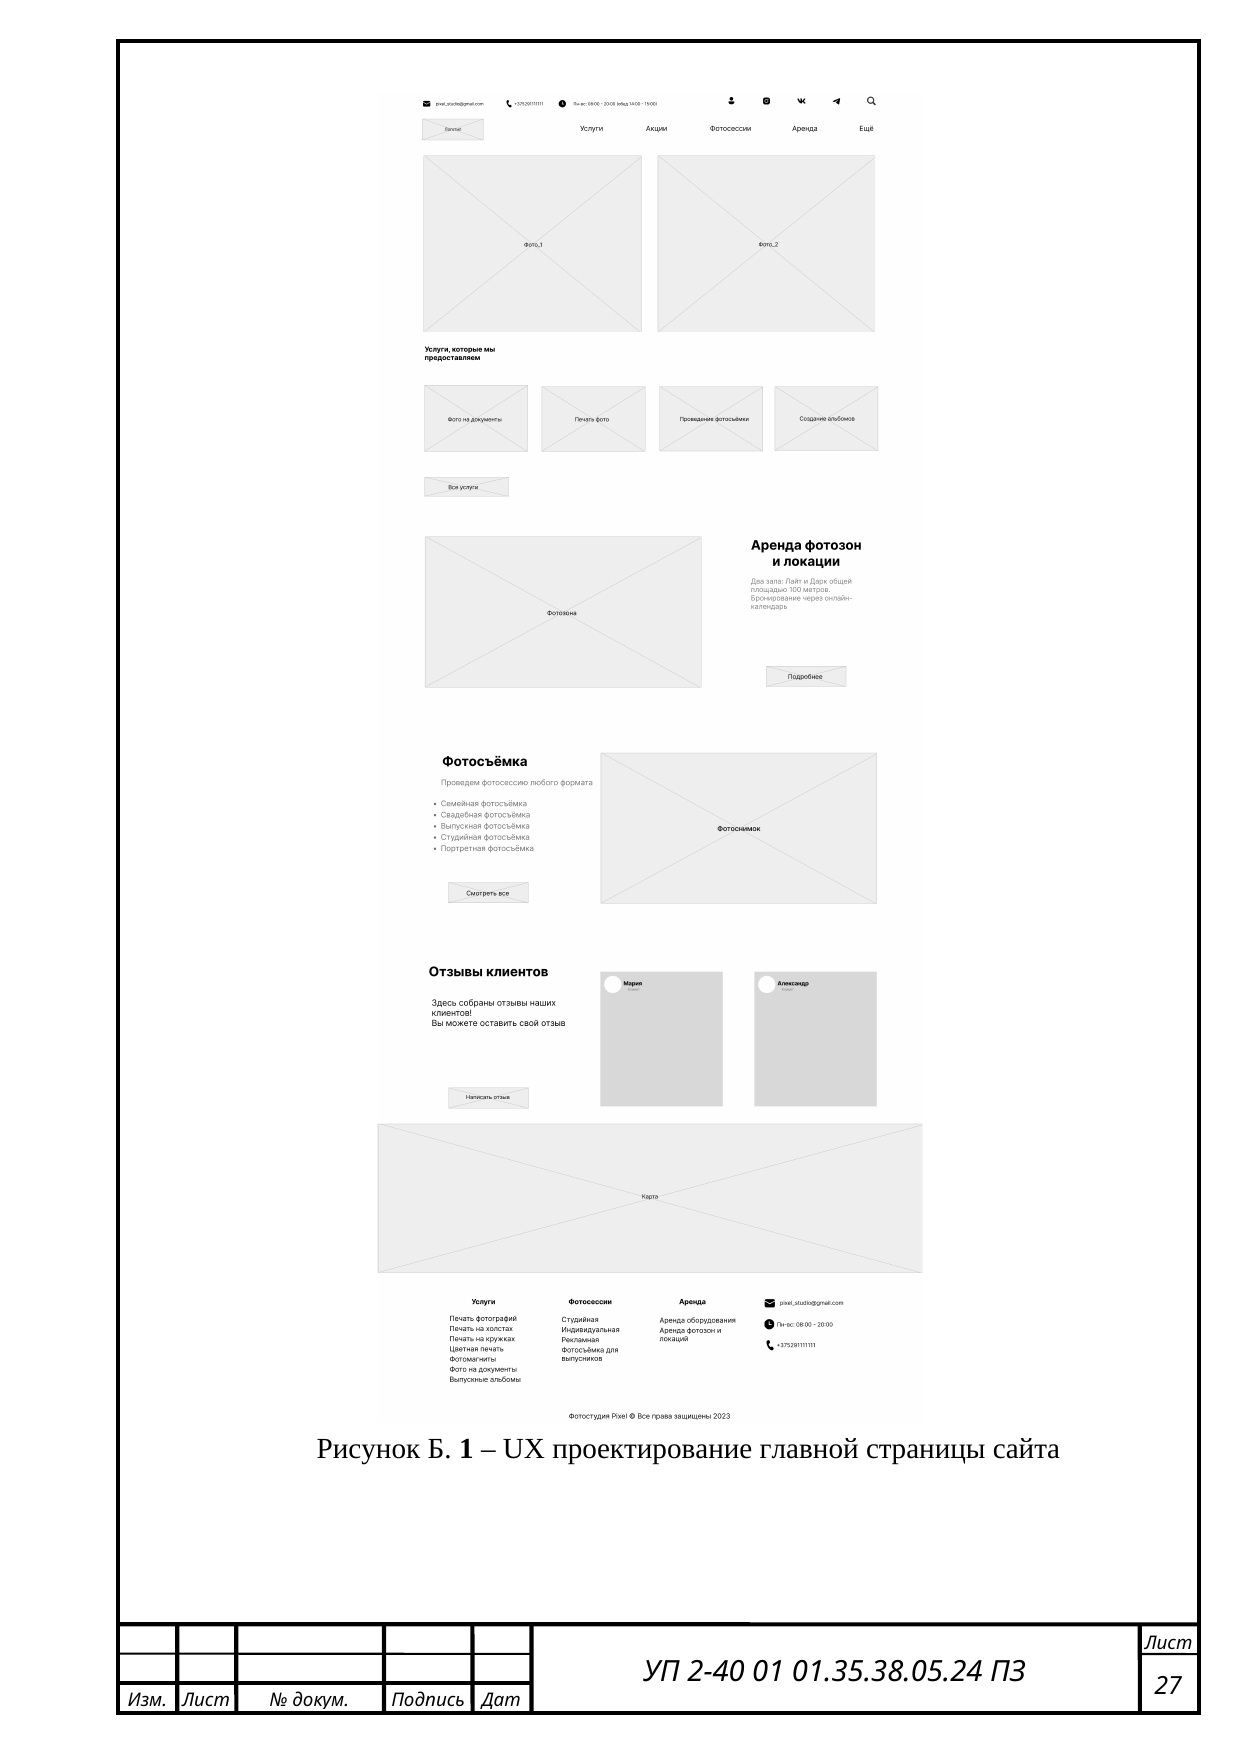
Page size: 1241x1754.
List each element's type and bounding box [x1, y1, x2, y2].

picture [377, 93, 923, 1423]
